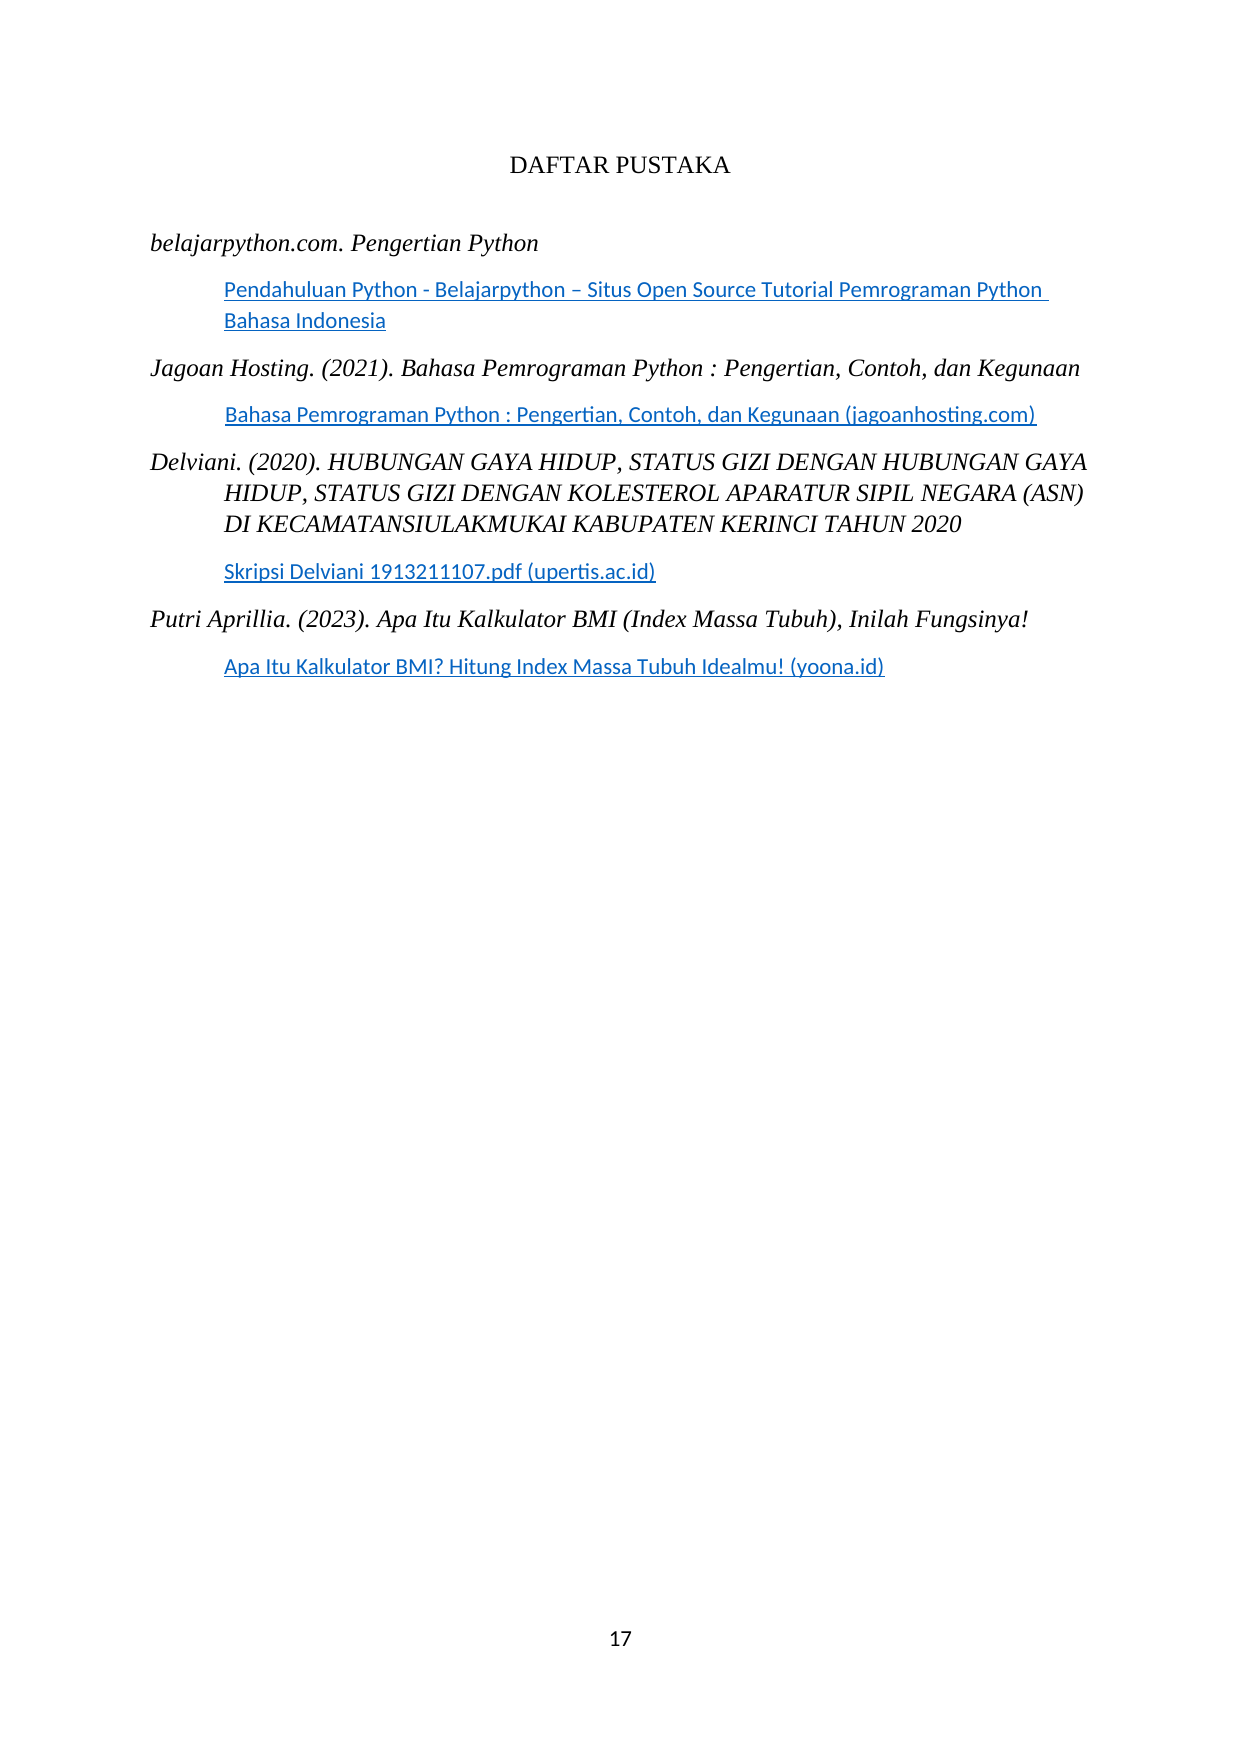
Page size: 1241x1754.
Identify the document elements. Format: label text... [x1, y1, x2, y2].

subtitle DAFTAR PUSTAKA [150, 150, 1090, 179]
text Bahasa Pemrograman Python : Pengertian, Contoh, dan Kegunaan (jagoanhosting.com) [150, 400, 1090, 428]
text Putri Aprillia. (2023). Apa Itu Kalkulator BMI (Index Massa Tubuh), Inilah Fungsinya! [150, 604, 1090, 633]
text Apa Itu Kalkulator BMI? Hitung Index Massa Tubuh Idealmu! (yoona.id) [224, 652, 1090, 680]
text Pendahuluan Python - Belajarpython – Situs Open Source Tutorial Pemrograman Python Bahasa Indonesia [150, 276, 1090, 334]
text Skripsi Delviani 1913211107.pdf (upertis.ac.id) [224, 557, 1090, 585]
text Jagoan Hosting. (2021). Bahasa Pemrograman Python : Pengertian, Contoh, dan Kegunaan [150, 353, 1090, 381]
text Delviani. (2020). HUBUNGAN GAYA HIDUP, STATUS GIZI DENGAN HUBUNGAN GAYA HIDUP, STATUS GIZI DENGAN KOLESTEROL APARATUR SIPIL NEGARA (ASN) DI KECAMATANSIULAKMUKAI KABUPATEN KERINCI TAHUN 2020 [150, 447, 1090, 538]
text belajarpython.com. Pengertian Python [150, 228, 1090, 257]
